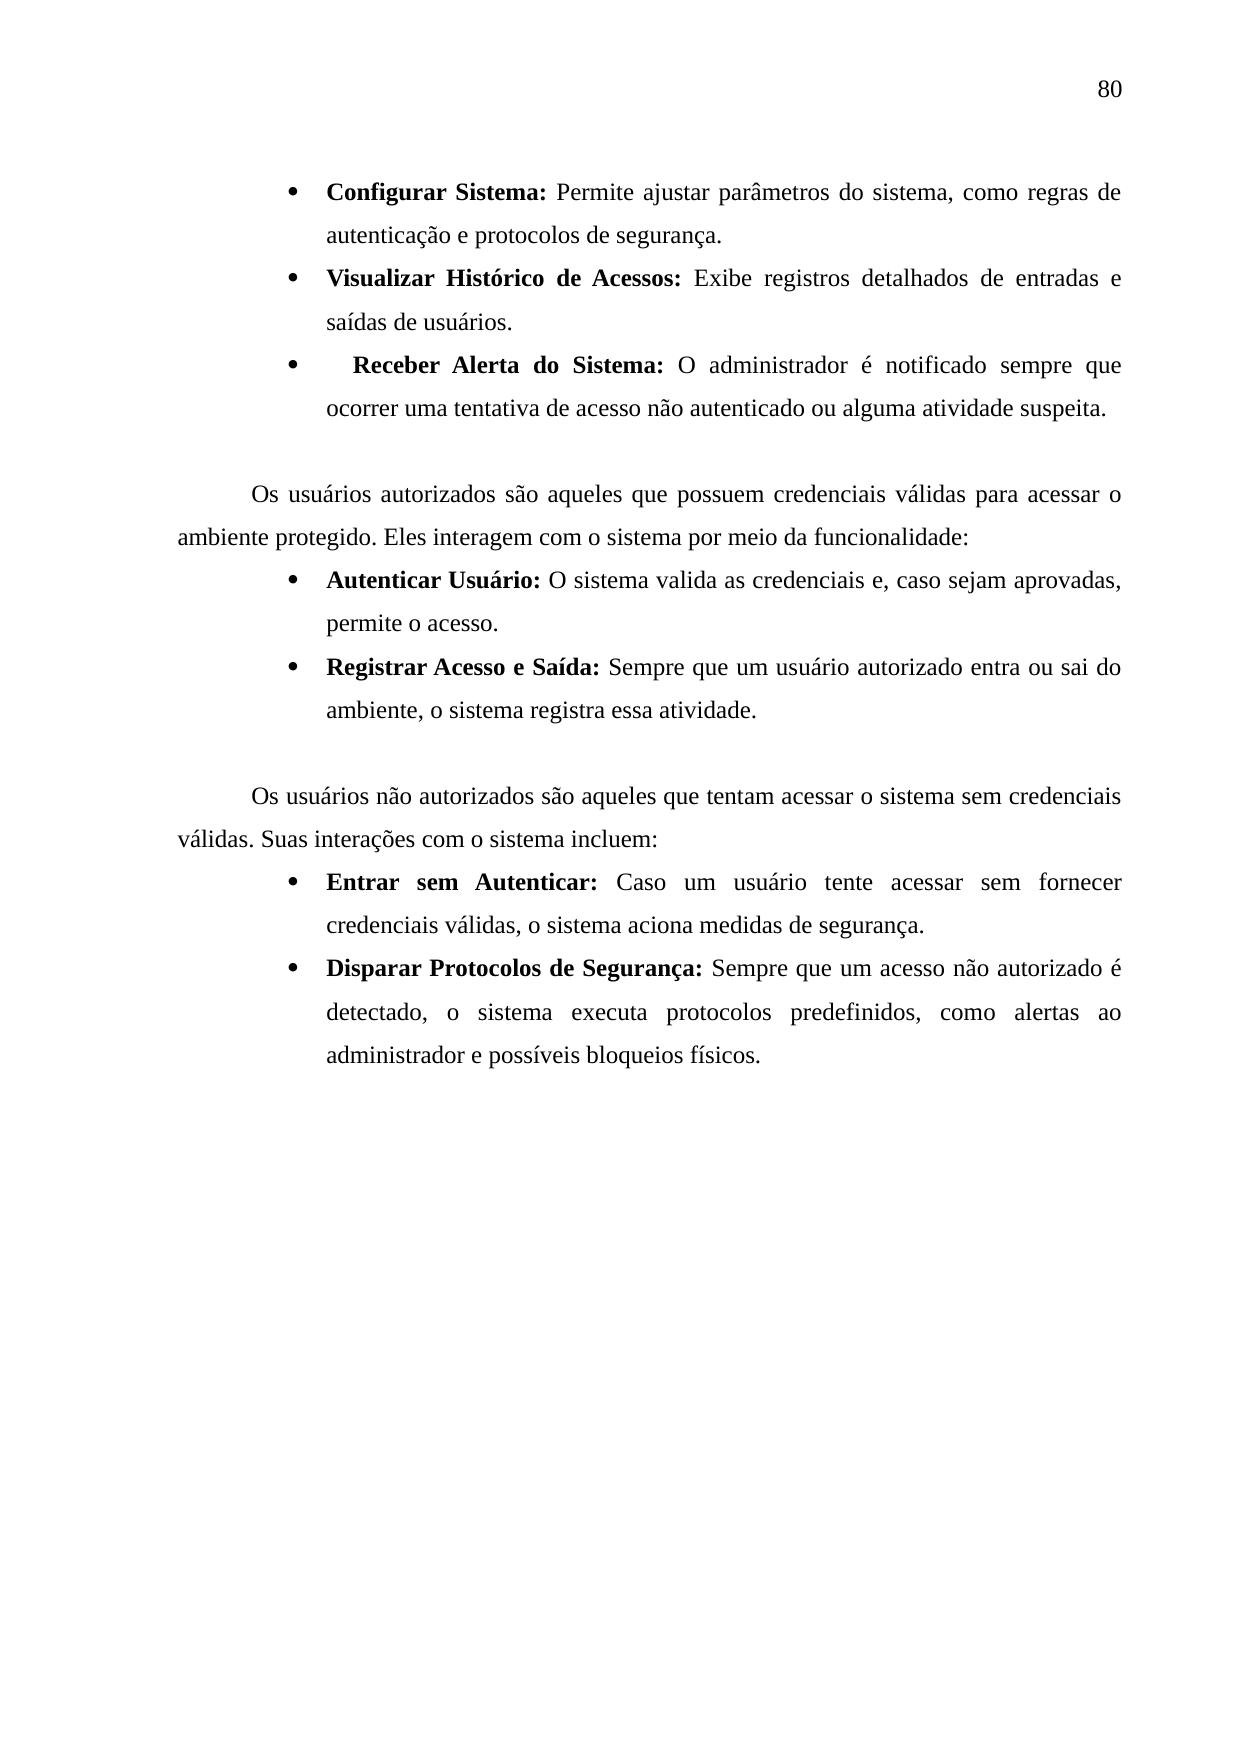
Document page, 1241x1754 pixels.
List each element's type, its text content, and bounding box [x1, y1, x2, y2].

list Configurar Sistema: Permite ajustar parâmetros do sistema, como regras de autenticação e protocolos de segurança. [288, 177, 1122, 249]
list Registrar Acesso e Saída: Sempre que um usuário autorizado entra ou sai do ambiente, o sistema registra essa atividade. [288, 652, 1122, 723]
list Disparar Protocolos de Segurança: Sempre que um acesso não autorizado é detectado, o sistema executa protocolos predefinidos, como alertas ao administrador e possíveis bloqueios físicos. [288, 953, 1122, 1068]
text Os usuários autorizados são aqueles que possuem credenciais válidas para acessar o ambiente protegido. Eles interagem com o sistema por meio da funcionalidade: [177, 479, 1122, 551]
text Os usuários não autorizados são aqueles que tentam acessar o sistema sem credenciais válidas. Suas interações com o sistema incluem: [177, 781, 1122, 853]
list Autenticar Usuário: O sistema valida as credenciais e, caso sejam aprovadas, permite o acesso. [288, 565, 1122, 637]
list Receber Alerta do Sistema: O administrador é notificado sempre que ocorrer uma tentativa de acesso não autenticado ou alguma atividade suspeita. [288, 350, 1122, 422]
list Visualizar Histórico de Acessos: Exibe registros detalhados de entradas e saídas de usuários. [288, 263, 1122, 335]
list Entrar sem Autenticar: Caso um usuário tente acessar sem fornecer credenciais válidas, o sistema aciona medidas de segurança. [288, 867, 1122, 939]
